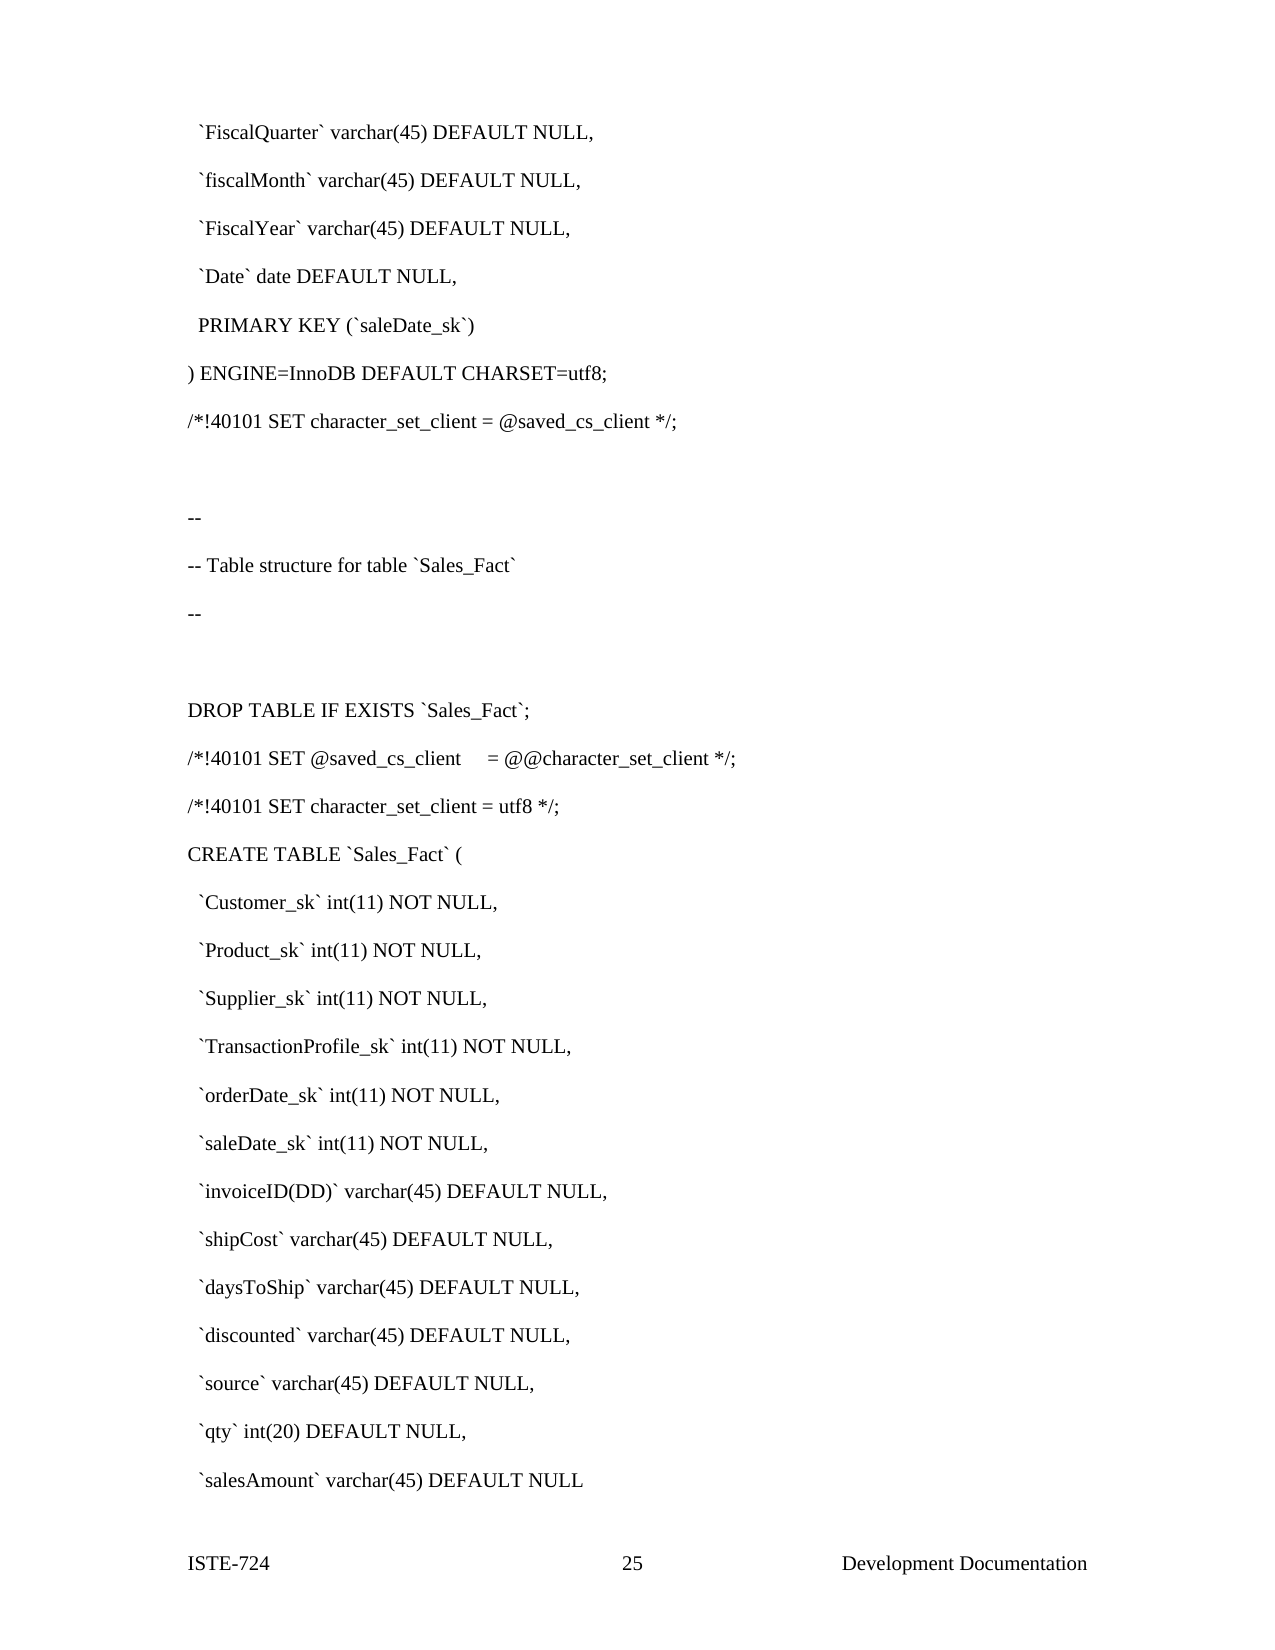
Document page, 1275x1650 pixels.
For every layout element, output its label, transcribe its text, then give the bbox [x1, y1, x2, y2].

text -- [187, 505, 1087, 529]
text DROP TABLE IF EXISTS `Sales_Fact`; [187, 697, 1087, 722]
text `Supplier_sk` int(11) NOT NULL, [187, 986, 1087, 1010]
text `discounted` varchar(45) DEFAULT NULL, [187, 1323, 1087, 1347]
text `invoiceID(DD)` varchar(45) DEFAULT NULL, [187, 1179, 1087, 1203]
text `Date` date DEFAULT NULL, [187, 264, 1087, 288]
text `saleDate_sk` int(11) NOT NULL, [187, 1131, 1087, 1155]
text `Product_sk` int(11) NOT NULL, [187, 938, 1087, 962]
text `salesAmount` varchar(45) DEFAULT NULL [187, 1467, 1087, 1492]
text /*!40101 SET @saved_cs_client = @@character_set_client */; [187, 746, 1087, 770]
text CREATE TABLE `Sales_Fact` ( [187, 842, 1087, 866]
text -- Table structure for table `Sales_Fact` [187, 553, 1087, 577]
text /*!40101 SET character_set_client = utf8 */; [187, 794, 1087, 818]
text `fiscalMonth` varchar(45) DEFAULT NULL, [187, 168, 1087, 192]
text `orderDate_sk` int(11) NOT NULL, [187, 1082, 1087, 1107]
text `source` varchar(45) DEFAULT NULL, [187, 1371, 1087, 1395]
text `FiscalYear` varchar(45) DEFAULT NULL, [187, 216, 1087, 240]
text `FiscalQuarter` varchar(45) DEFAULT NULL, [187, 120, 1087, 144]
text `TransactionProfile_sk` int(11) NOT NULL, [187, 1034, 1087, 1058]
text `daysToShip` varchar(45) DEFAULT NULL, [187, 1275, 1087, 1299]
text `Customer_sk` int(11) NOT NULL, [187, 890, 1087, 914]
text ) ENGINE=InnoDB DEFAULT CHARSET=utf8; [187, 361, 1087, 385]
text PRIMARY KEY (`saleDate_sk`) [187, 312, 1087, 337]
text -- [187, 601, 1087, 625]
text `qty` int(20) DEFAULT NULL, [187, 1419, 1087, 1443]
text /*!40101 SET character_set_client = @saved_cs_client */; [187, 409, 1087, 433]
text `shipCost` varchar(45) DEFAULT NULL, [187, 1227, 1087, 1251]
